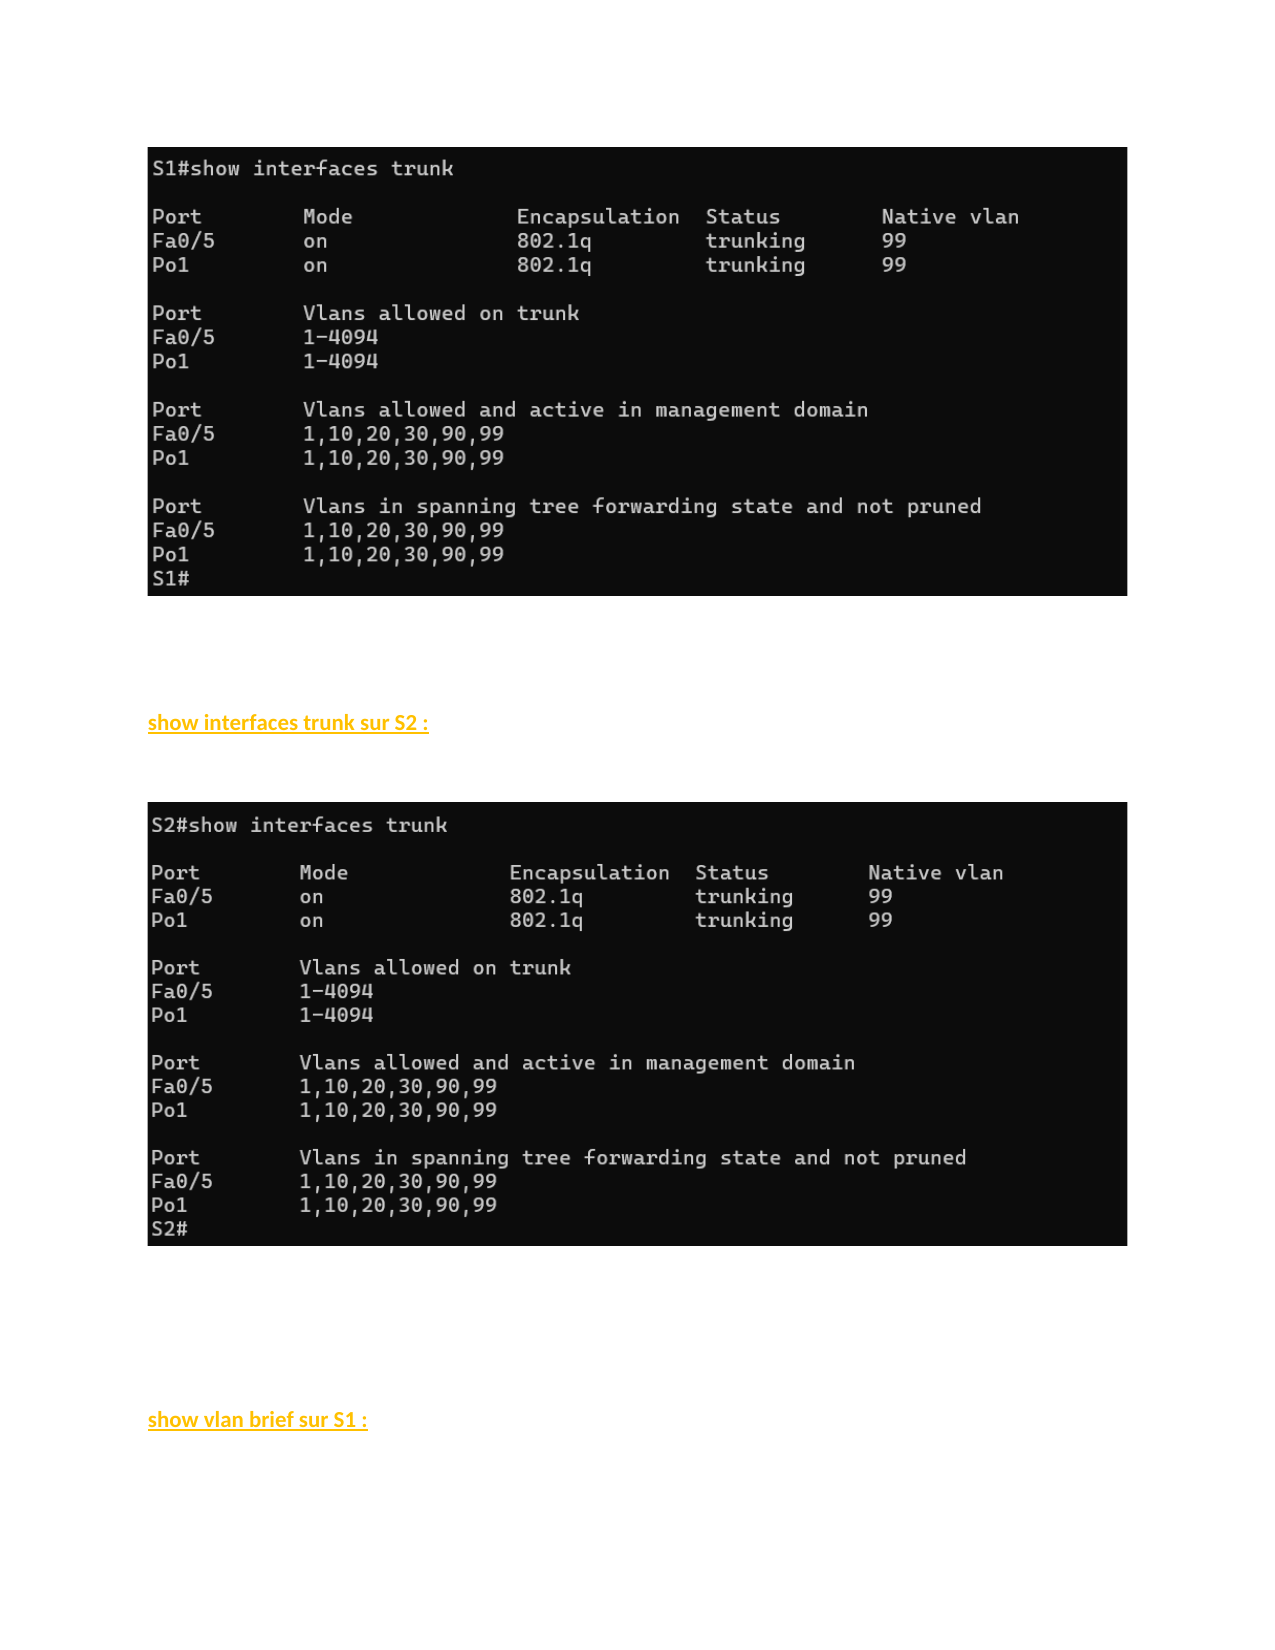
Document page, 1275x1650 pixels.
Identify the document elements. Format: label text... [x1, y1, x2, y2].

text show vlan brief sur S1 : [148, 1405, 1127, 1433]
picture [147, 147, 1128, 596]
picture [147, 802, 1128, 1246]
text show interfaces trunk sur S2 : [148, 708, 1127, 736]
